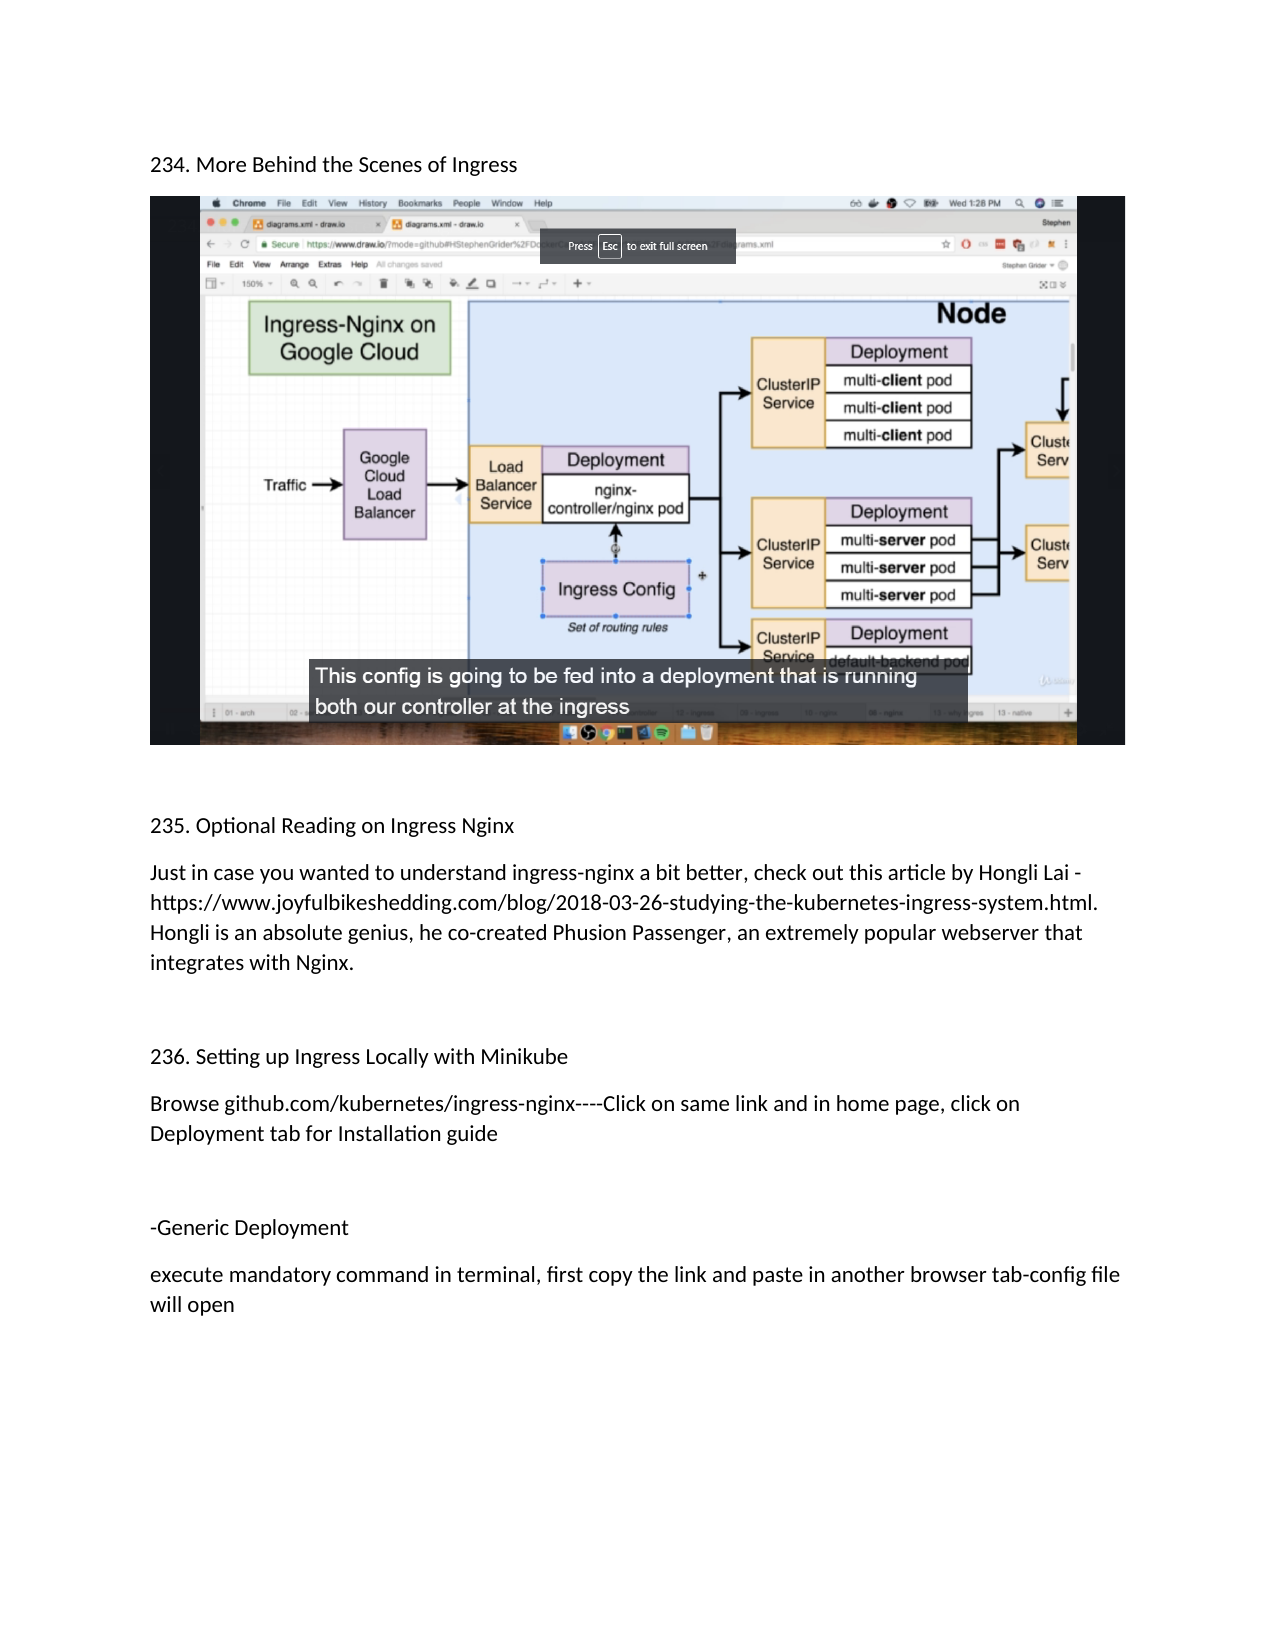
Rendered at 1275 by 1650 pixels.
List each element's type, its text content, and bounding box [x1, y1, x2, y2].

picture [150, 196, 1125, 745]
text 234. More Behind the Scenes of Ingress [150, 150, 1125, 178]
text Just in case you wanted to understand ingress-nginx a bit better, check out this article by Hongli Lai - https://www.joyfulbikeshedding.com/blog/2018-03-26-studying-the-kubernetes-ingress-system.html. Hongli is an absolute genius, he co-created Phusion Passenger, an extremely popular webserver that integrates with Nginx. [150, 858, 1125, 976]
text 235. Optional Reading on Ingress Nginx [150, 811, 1125, 839]
text Browse github.com/kubernetes/ingress-nginx----Click on same link and in home page, click on Deployment tab for Installation guide [150, 1089, 1125, 1147]
text 236. Setting up Ingress Locally with Minikube [150, 1042, 1125, 1070]
text -Generic Deployment [150, 1213, 1125, 1241]
text execute mandatory command in terminal, first copy the link and paste in another browser tab-config file will open [150, 1260, 1125, 1318]
